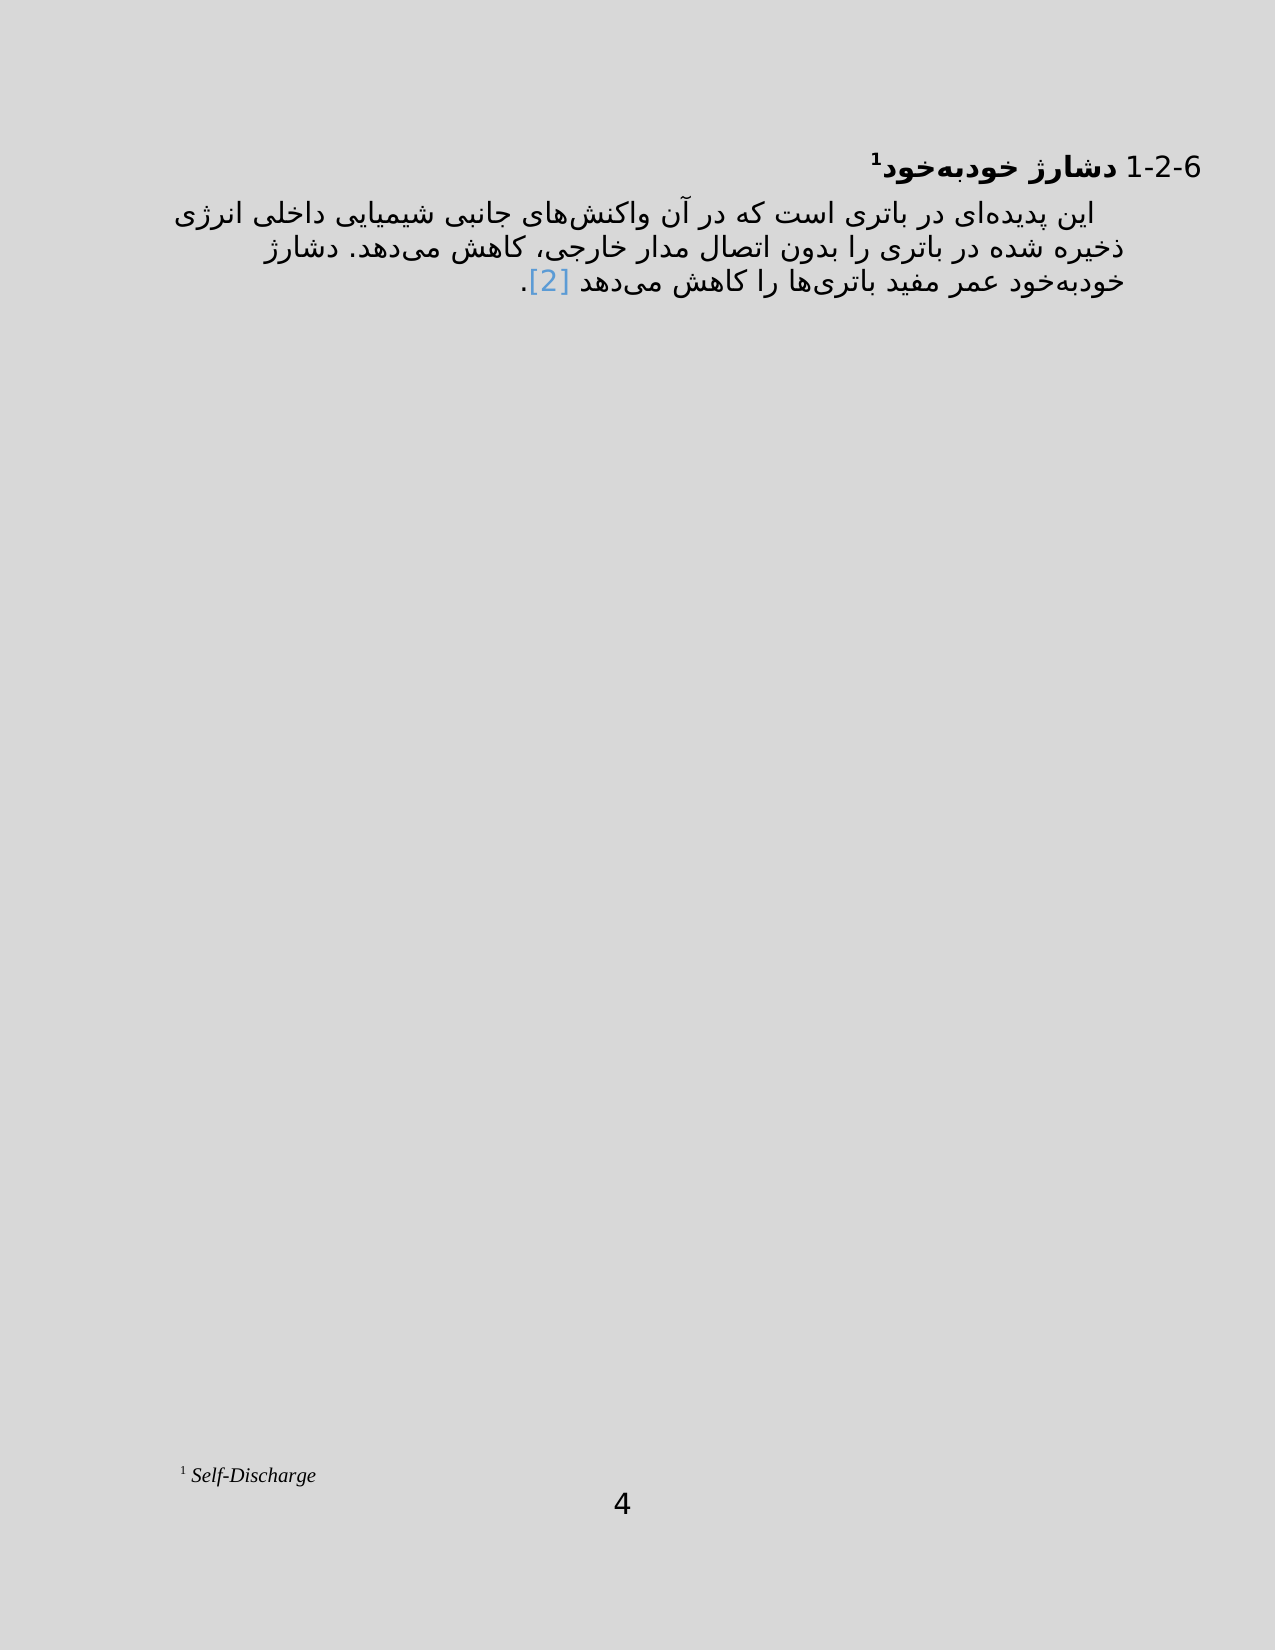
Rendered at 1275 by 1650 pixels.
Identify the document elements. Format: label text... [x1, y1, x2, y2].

text این پدیده‌ای در باتری است که در آن واکنش‌های جانبی شیمیایی داخلی انرژی ذخیره شده در باتری را بدون اتصال مدار خارجی، کاهش می‌دهد. دشارژ خود‌به‌خود عمر مفید باتری‌ها را کاهش می‌دهد [2]. [150, 196, 1125, 298]
subtitle دشارژ خود‌به‌خود [150, 150, 1125, 184]
